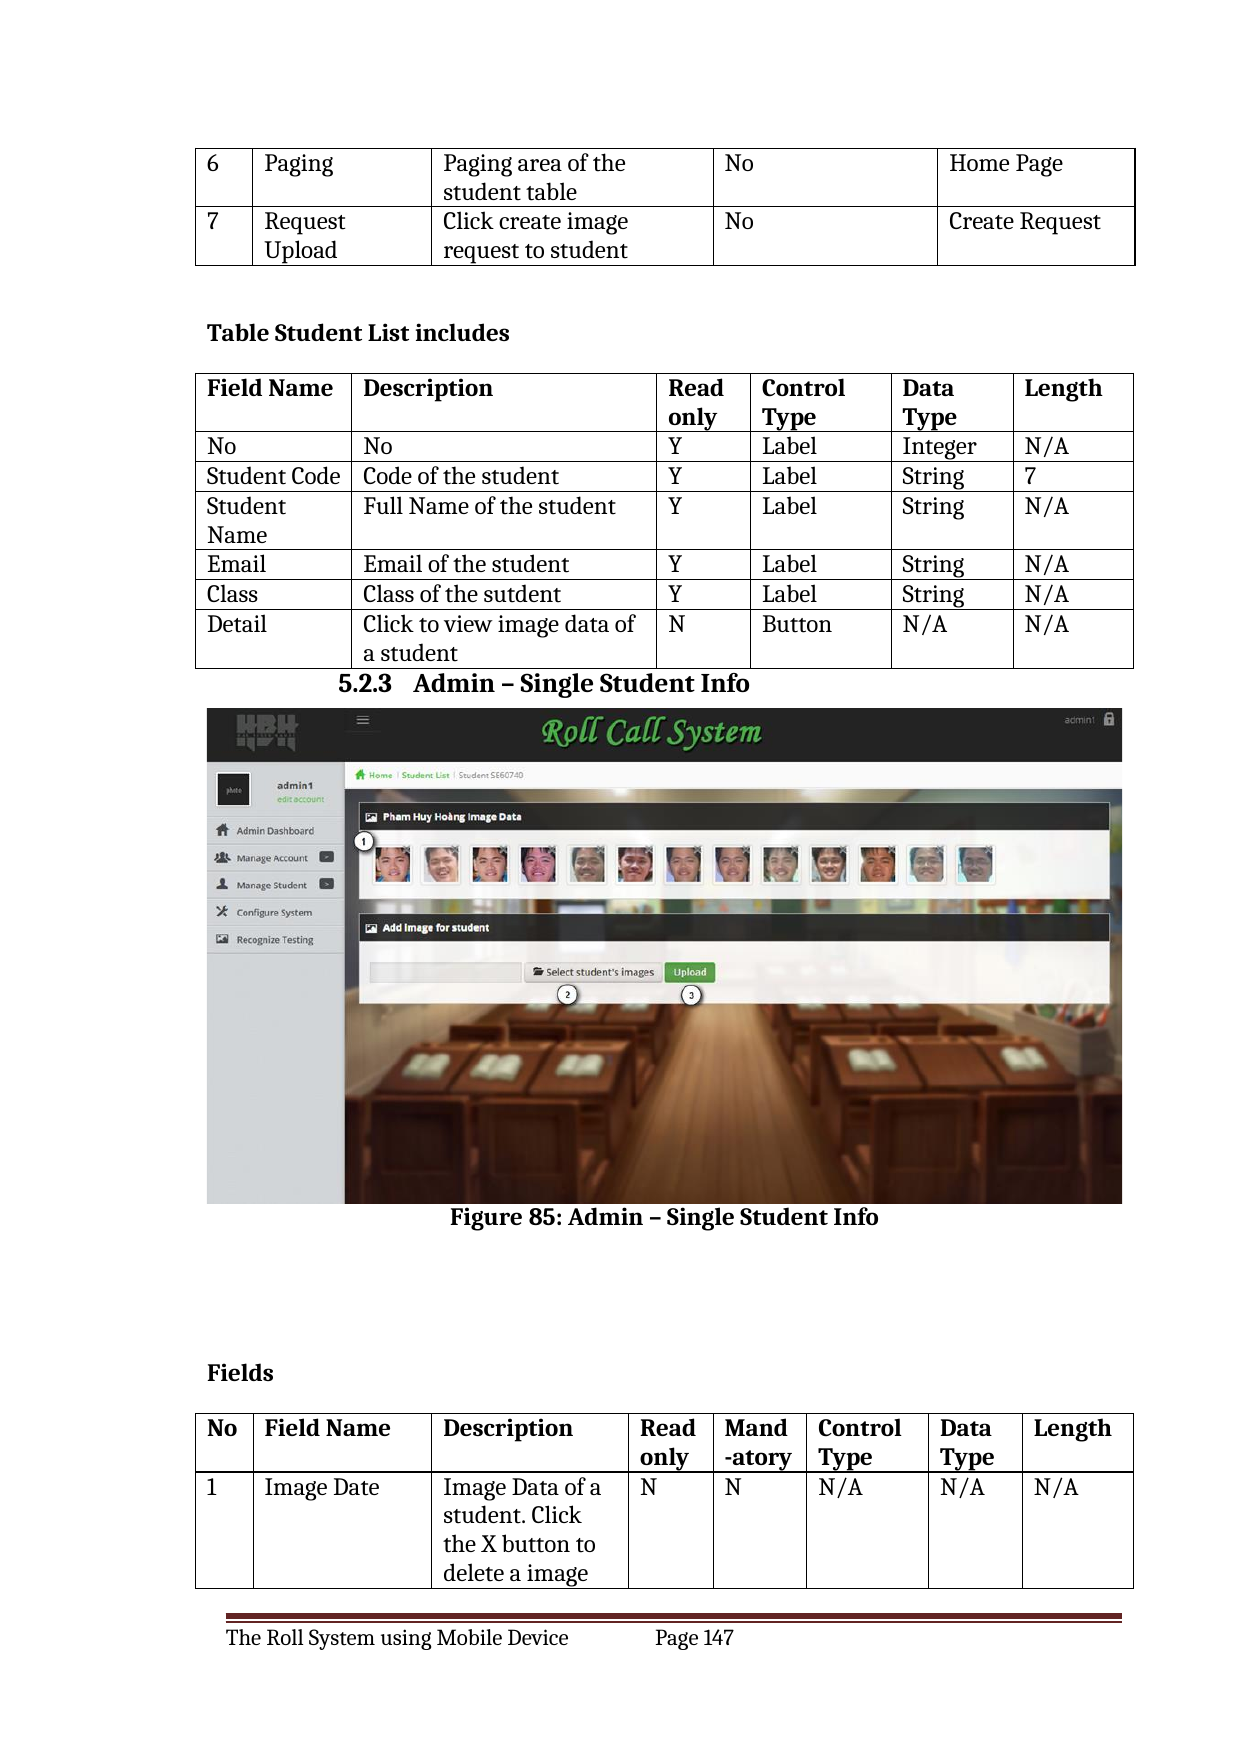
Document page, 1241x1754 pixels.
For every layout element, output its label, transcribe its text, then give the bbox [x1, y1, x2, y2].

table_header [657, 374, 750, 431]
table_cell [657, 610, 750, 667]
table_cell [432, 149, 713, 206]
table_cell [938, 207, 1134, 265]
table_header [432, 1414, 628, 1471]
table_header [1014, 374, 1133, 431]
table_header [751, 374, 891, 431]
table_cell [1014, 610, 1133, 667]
picture [206, 708, 1123, 1204]
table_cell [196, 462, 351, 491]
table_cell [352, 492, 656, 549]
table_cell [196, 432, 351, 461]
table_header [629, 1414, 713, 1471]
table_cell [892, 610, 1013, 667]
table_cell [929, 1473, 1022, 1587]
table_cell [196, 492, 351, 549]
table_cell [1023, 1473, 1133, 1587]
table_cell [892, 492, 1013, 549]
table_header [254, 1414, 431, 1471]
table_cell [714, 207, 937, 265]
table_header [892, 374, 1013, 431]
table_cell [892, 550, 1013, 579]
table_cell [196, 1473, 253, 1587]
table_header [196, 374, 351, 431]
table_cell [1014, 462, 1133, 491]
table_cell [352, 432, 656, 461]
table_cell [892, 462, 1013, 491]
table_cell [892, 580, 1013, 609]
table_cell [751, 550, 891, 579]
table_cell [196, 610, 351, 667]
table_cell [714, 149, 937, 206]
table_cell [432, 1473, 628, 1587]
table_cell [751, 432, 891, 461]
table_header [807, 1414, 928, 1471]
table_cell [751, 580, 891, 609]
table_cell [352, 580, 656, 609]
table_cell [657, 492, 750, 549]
text Figure 85: Admin – Single Student Info [207, 1204, 1122, 1232]
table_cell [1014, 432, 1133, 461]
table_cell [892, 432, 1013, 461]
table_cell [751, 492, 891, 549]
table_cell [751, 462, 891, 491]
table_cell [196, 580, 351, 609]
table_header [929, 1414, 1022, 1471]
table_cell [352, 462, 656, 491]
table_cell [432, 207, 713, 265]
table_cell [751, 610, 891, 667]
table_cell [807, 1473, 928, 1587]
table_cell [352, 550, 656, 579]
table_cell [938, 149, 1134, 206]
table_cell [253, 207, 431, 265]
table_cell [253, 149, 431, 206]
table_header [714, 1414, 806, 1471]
text Fields [207, 1359, 1122, 1388]
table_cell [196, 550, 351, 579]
text Table Student List includes [207, 319, 1122, 348]
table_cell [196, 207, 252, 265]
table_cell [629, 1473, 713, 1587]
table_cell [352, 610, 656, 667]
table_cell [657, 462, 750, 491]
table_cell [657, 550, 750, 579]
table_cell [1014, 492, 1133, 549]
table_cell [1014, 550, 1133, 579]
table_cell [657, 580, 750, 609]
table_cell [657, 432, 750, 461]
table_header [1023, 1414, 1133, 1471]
subtitle Admin – Single Student Info [338, 669, 1122, 700]
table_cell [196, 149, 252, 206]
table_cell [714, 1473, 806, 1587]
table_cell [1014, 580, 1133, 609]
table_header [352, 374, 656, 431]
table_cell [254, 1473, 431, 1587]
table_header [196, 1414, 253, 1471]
